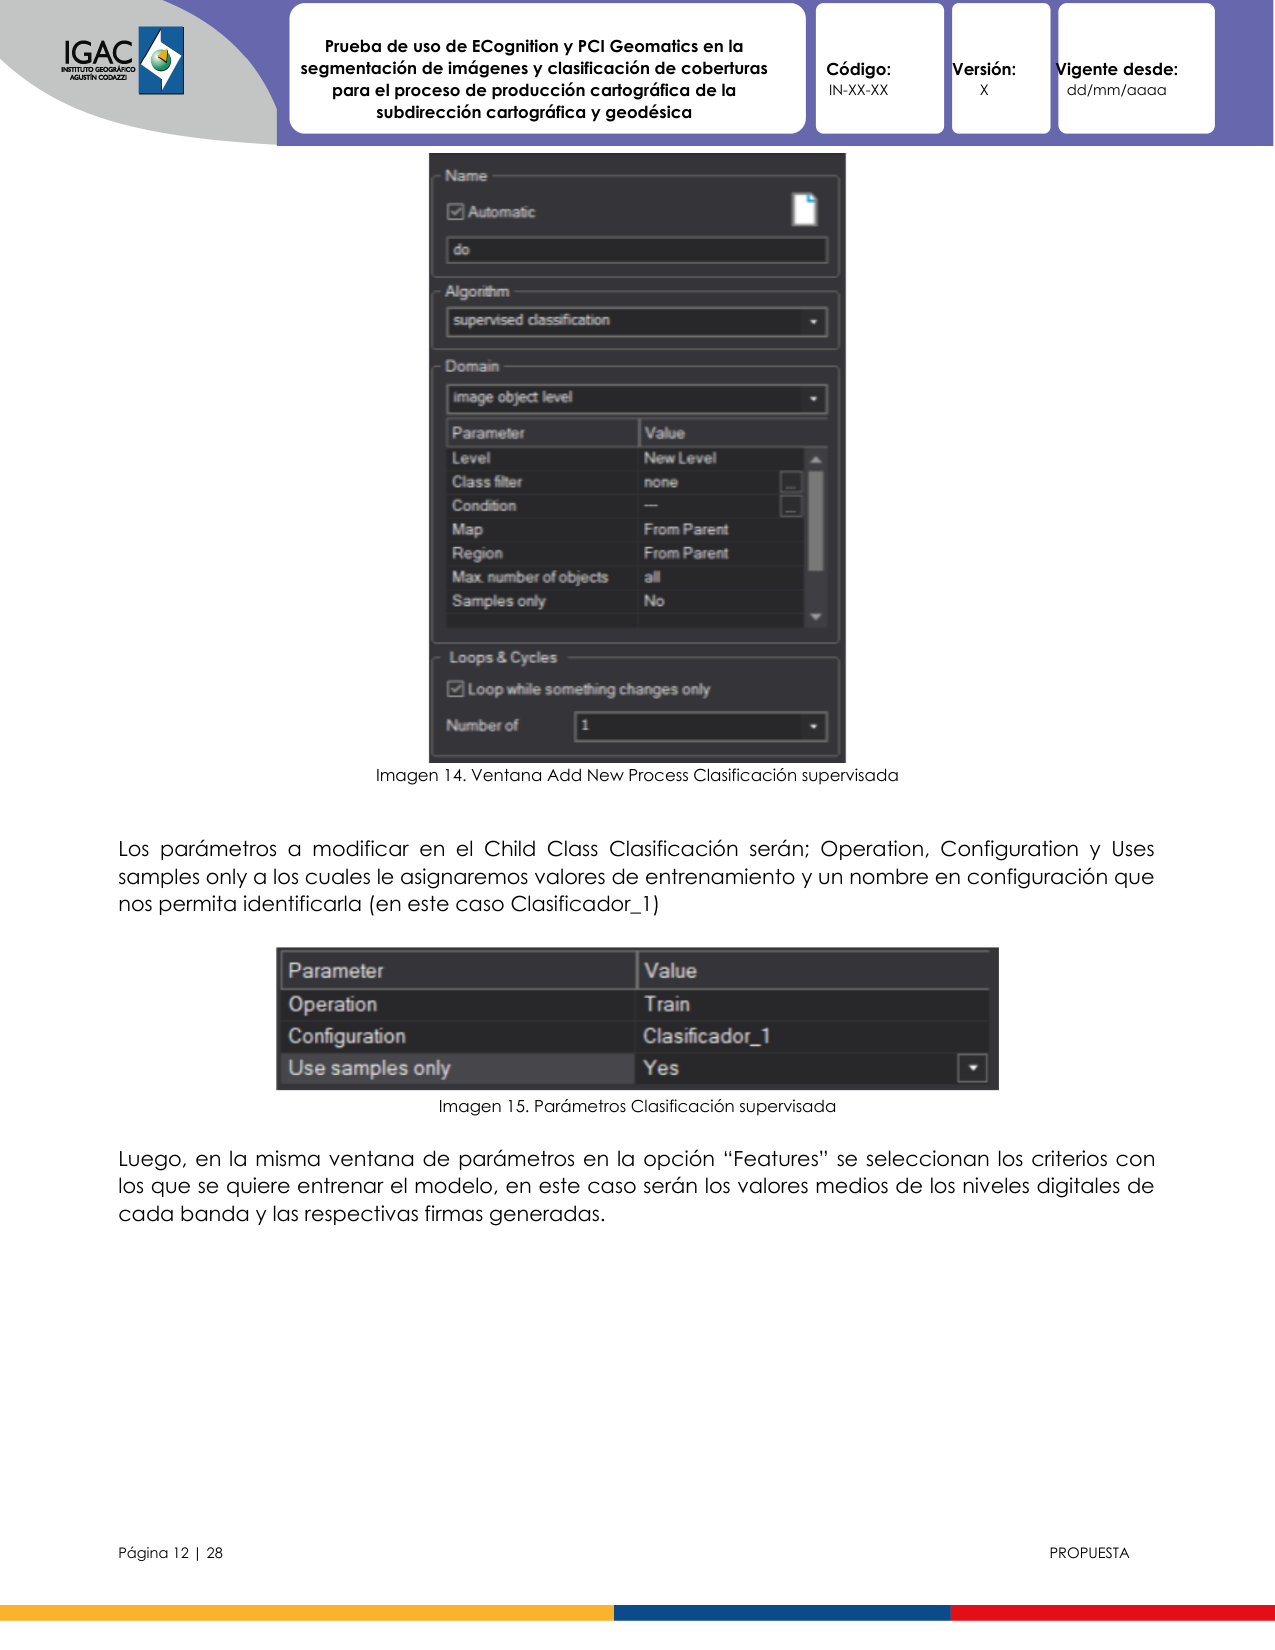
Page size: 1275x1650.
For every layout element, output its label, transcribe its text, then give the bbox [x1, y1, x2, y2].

text Luego, en la misma ventana de parámetros en la opción “Features” se seleccionan los criterios con los que se quiere entrenar el modelo, en este caso serán los valores medios de los niveles digitales de cada banda y las respectivas firmas generadas. [118, 1145, 1157, 1226]
picture [0, 1605, 1275, 1621]
text Los parámetros a modificar en el Child Class Clasificación serán; Operation, Configuration y Uses samples only a los cuales le asignaremos valores de entrenamiento y un nombre en configuración que nos permita identificarla (en este caso Clasificador_1) [118, 836, 1157, 916]
picture [428, 153, 847, 763]
text Imagen 14. Ventana Add New Process Clasificación supervisada [118, 764, 1157, 785]
text Imagen 15. Parámetros Clasificación supervisada [118, 1096, 1157, 1116]
picture [276, 946, 999, 1094]
picture [0, 0, 1274, 146]
